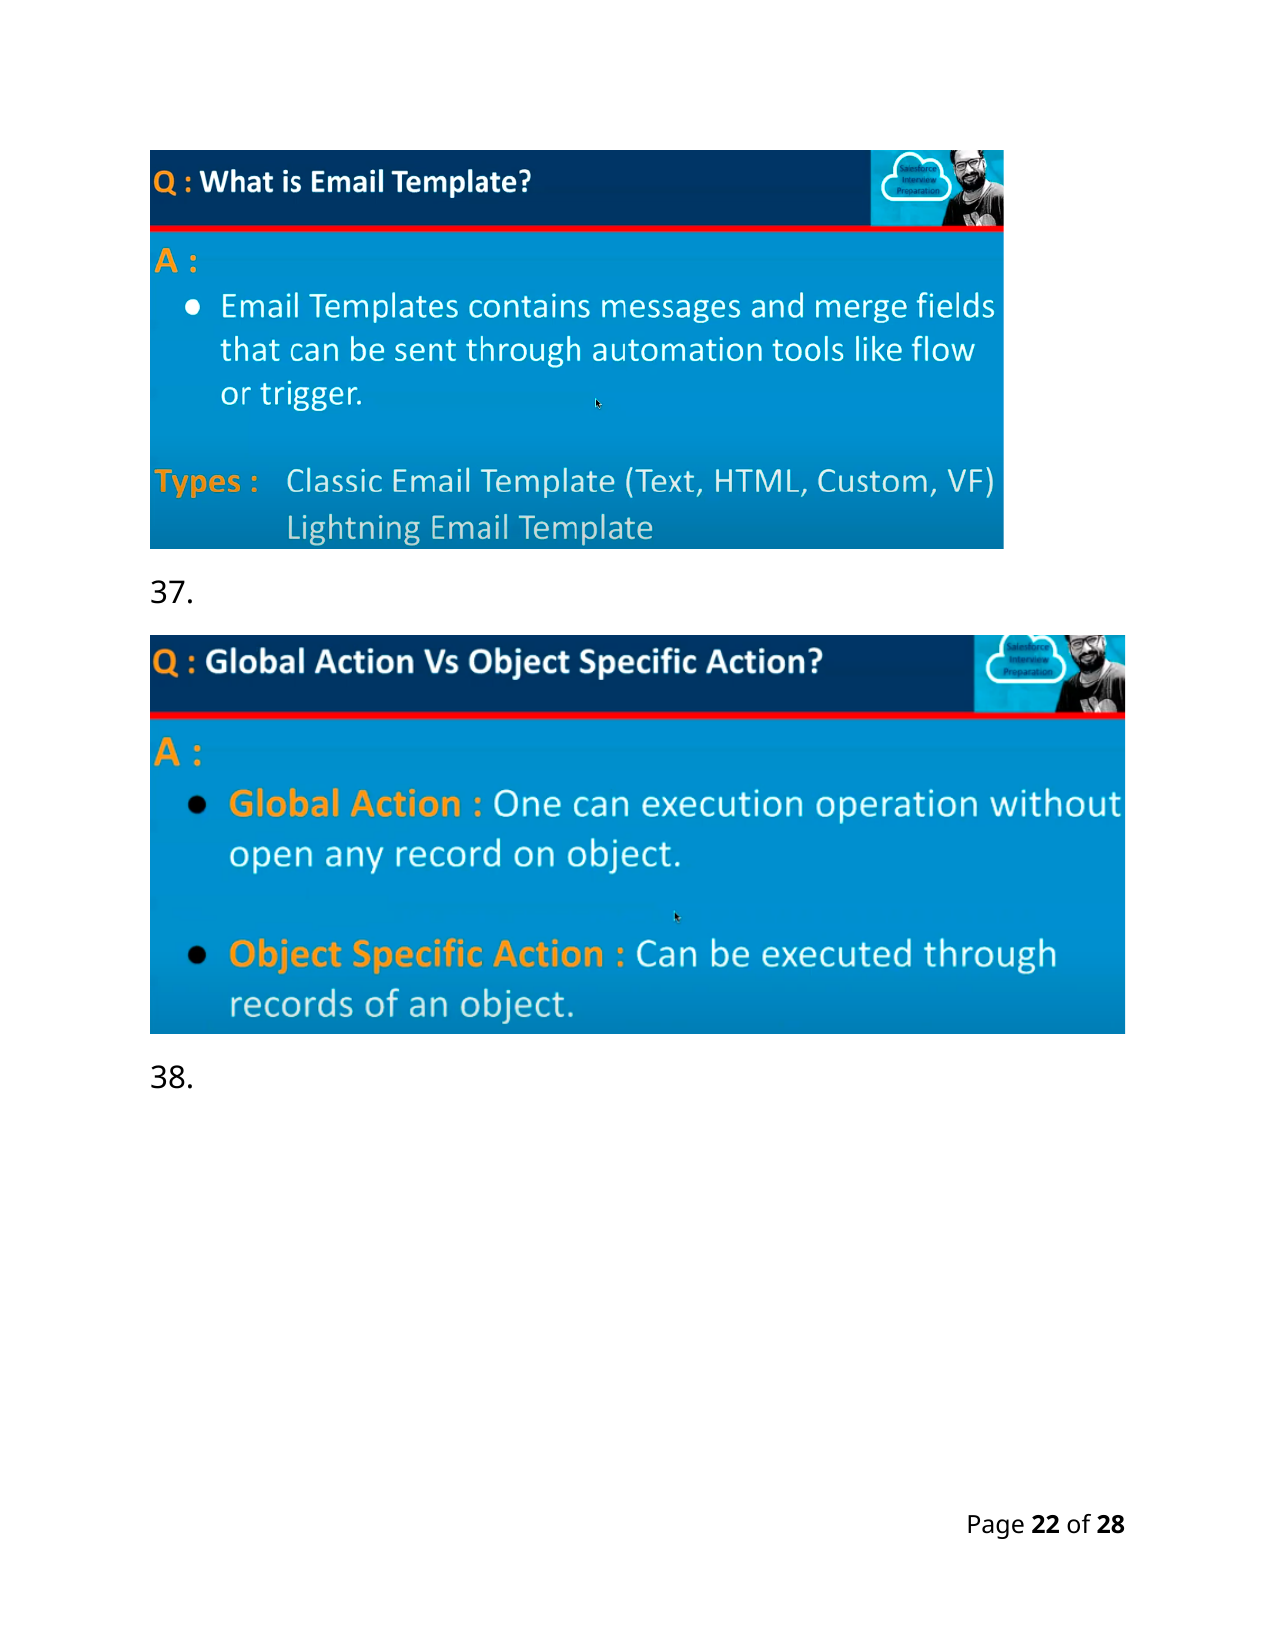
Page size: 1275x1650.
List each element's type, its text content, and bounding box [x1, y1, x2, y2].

picture [172, 475, 188, 498]
picture [194, 759, 200, 766]
picture [757, 470, 762, 491]
picture [275, 847, 290, 866]
picture [627, 471, 631, 495]
picture [1067, 797, 1084, 816]
picture [1046, 789, 1061, 816]
picture [448, 847, 465, 866]
picture [370, 477, 374, 491]
picture [449, 312, 457, 317]
text 38. [150, 1055, 1125, 1098]
picture [805, 348, 811, 360]
picture [660, 947, 674, 966]
picture [955, 345, 971, 360]
picture [677, 310, 684, 317]
picture [737, 469, 752, 491]
picture [643, 797, 659, 816]
picture [511, 301, 518, 316]
picture [879, 301, 888, 310]
picture [356, 344, 365, 360]
picture [189, 947, 205, 962]
picture [904, 477, 908, 491]
picture [446, 477, 451, 491]
picture [482, 470, 496, 491]
picture [374, 947, 392, 974]
picture [536, 997, 549, 1017]
picture [733, 947, 748, 967]
picture [377, 792, 406, 817]
picture [515, 847, 532, 866]
picture [412, 477, 416, 491]
picture [330, 515, 340, 539]
picture [575, 797, 588, 816]
picture [984, 301, 993, 317]
picture [370, 347, 375, 360]
picture [397, 847, 407, 866]
picture [975, 947, 993, 966]
picture [312, 523, 323, 538]
picture [296, 847, 311, 866]
picture [257, 301, 263, 316]
picture [523, 297, 530, 317]
picture [637, 470, 651, 491]
picture [719, 797, 734, 816]
picture [392, 522, 400, 538]
picture [708, 341, 715, 360]
picture [973, 293, 978, 316]
picture [278, 947, 287, 974]
picture [531, 476, 538, 491]
picture [330, 389, 343, 404]
picture [817, 797, 834, 816]
picture [925, 943, 935, 966]
picture [598, 344, 606, 360]
picture [222, 341, 230, 360]
picture [871, 472, 879, 491]
picture [232, 997, 241, 1015]
picture [442, 796, 460, 816]
picture [361, 301, 367, 316]
picture [860, 943, 869, 966]
picture [589, 522, 596, 539]
picture [626, 518, 634, 539]
picture [893, 344, 901, 353]
picture [660, 843, 670, 866]
picture [431, 847, 444, 866]
picture [191, 475, 206, 498]
picture [223, 295, 234, 317]
picture [613, 345, 617, 360]
picture [712, 303, 724, 313]
picture [367, 848, 383, 874]
picture [588, 473, 596, 491]
picture [939, 344, 948, 357]
picture [631, 302, 644, 316]
picture [150, 635, 1125, 720]
picture [988, 469, 992, 496]
picture [327, 847, 341, 866]
picture [254, 847, 270, 873]
picture [568, 847, 586, 866]
picture [154, 737, 179, 766]
picture [468, 341, 476, 360]
picture [894, 939, 910, 966]
picture [663, 797, 676, 815]
picture [986, 635, 1066, 684]
picture [767, 483, 772, 491]
picture [1030, 793, 1040, 816]
picture [291, 947, 309, 967]
picture [817, 301, 832, 317]
picture [520, 516, 534, 539]
picture [265, 997, 278, 1017]
picture [394, 470, 405, 491]
picture [538, 847, 553, 866]
picture [731, 308, 739, 317]
picture [531, 345, 539, 360]
picture [603, 301, 616, 316]
picture [613, 797, 628, 815]
picture [494, 940, 517, 967]
picture [610, 848, 616, 874]
picture [755, 300, 764, 316]
picture [495, 790, 517, 816]
picture [630, 340, 638, 360]
picture [962, 797, 976, 816]
picture [230, 790, 253, 817]
picture [562, 947, 581, 967]
picture [435, 947, 440, 967]
picture [774, 341, 782, 360]
picture [155, 248, 177, 272]
picture [331, 344, 337, 360]
picture [459, 523, 464, 538]
picture [347, 477, 356, 491]
picture [571, 522, 576, 538]
picture [497, 477, 510, 490]
picture [351, 790, 374, 817]
picture [411, 997, 424, 1017]
picture [600, 477, 613, 491]
picture [895, 797, 909, 816]
picture [991, 797, 1017, 816]
picture [685, 473, 693, 491]
picture [322, 477, 328, 491]
picture [776, 301, 783, 316]
picture [360, 522, 373, 538]
picture [470, 301, 479, 317]
picture [313, 399, 326, 408]
picture [933, 346, 939, 360]
picture [366, 997, 384, 1017]
picture [692, 344, 702, 360]
picture [881, 152, 952, 201]
picture [461, 997, 479, 1017]
picture [312, 942, 341, 967]
picture [680, 797, 696, 816]
picture [740, 793, 750, 816]
picture [1110, 793, 1120, 816]
picture [961, 470, 965, 480]
picture [458, 947, 463, 967]
picture [433, 516, 443, 538]
picture [410, 349, 414, 359]
picture [340, 997, 352, 1017]
picture [347, 518, 354, 538]
picture [643, 847, 656, 866]
picture [875, 302, 885, 320]
picture [786, 347, 797, 360]
picture [892, 302, 906, 317]
picture [443, 938, 463, 967]
picture [651, 346, 657, 360]
text 37. [150, 570, 1125, 613]
picture [774, 470, 780, 491]
picture [864, 301, 871, 316]
picture [467, 947, 482, 967]
picture [289, 516, 299, 538]
picture [653, 478, 666, 491]
picture [299, 388, 308, 395]
picture [222, 388, 237, 403]
picture [189, 796, 204, 813]
picture [591, 839, 607, 866]
picture [783, 948, 797, 966]
picture [730, 301, 737, 308]
picture [228, 475, 240, 492]
picture [938, 797, 956, 816]
picture [873, 337, 883, 360]
picture [894, 477, 898, 491]
picture [622, 847, 638, 866]
picture [388, 989, 398, 1016]
picture [374, 301, 379, 321]
picture [662, 345, 666, 360]
picture [431, 997, 447, 1016]
picture [401, 309, 406, 317]
picture [559, 522, 567, 538]
picture [938, 302, 952, 316]
picture [840, 797, 856, 822]
picture [288, 471, 293, 490]
picture [311, 539, 322, 545]
picture [471, 847, 481, 866]
picture [592, 797, 606, 816]
picture [349, 301, 358, 316]
picture [505, 302, 509, 316]
picture [270, 341, 278, 360]
picture [417, 297, 425, 317]
picture [515, 997, 531, 1017]
picture [638, 526, 651, 535]
picture [964, 301, 972, 317]
picture [483, 522, 489, 537]
picture [839, 948, 855, 966]
picture [447, 341, 455, 360]
picture [913, 336, 922, 360]
picture [257, 788, 263, 816]
picture [762, 475, 766, 485]
picture [545, 476, 554, 497]
picture [694, 300, 707, 320]
picture [230, 940, 255, 967]
picture [519, 942, 548, 967]
picture [419, 796, 438, 817]
picture [534, 302, 546, 317]
picture [820, 947, 834, 966]
picture [642, 347, 648, 360]
picture [326, 302, 339, 316]
picture [272, 301, 281, 316]
picture [486, 344, 493, 360]
picture [311, 796, 328, 816]
picture [416, 344, 424, 353]
picture [313, 388, 325, 397]
picture [727, 346, 738, 360]
picture [485, 989, 501, 1017]
picture [733, 344, 742, 359]
picture [971, 470, 981, 491]
picture [763, 947, 779, 967]
picture [524, 797, 539, 816]
picture [799, 293, 803, 316]
picture [246, 301, 254, 316]
picture [940, 939, 956, 966]
picture [681, 302, 689, 316]
picture [430, 302, 442, 316]
picture [155, 469, 172, 491]
picture [318, 989, 335, 1017]
picture [748, 345, 752, 360]
picture [257, 345, 265, 360]
picture [810, 344, 819, 360]
picture [637, 940, 655, 966]
picture [576, 476, 583, 491]
picture [311, 295, 326, 317]
picture [552, 947, 558, 966]
picture [259, 939, 277, 967]
picture [333, 788, 338, 816]
picture [999, 948, 1013, 966]
picture [701, 797, 714, 816]
picture [888, 349, 893, 360]
picture [585, 947, 602, 967]
picture [503, 998, 510, 1023]
picture [305, 997, 315, 1016]
picture [883, 797, 892, 815]
picture [276, 388, 283, 404]
picture [962, 948, 972, 966]
picture [411, 522, 418, 529]
picture [1019, 948, 1035, 974]
picture [681, 947, 696, 966]
picture [717, 470, 731, 491]
picture [846, 302, 859, 315]
picture [615, 522, 621, 538]
picture [416, 947, 431, 967]
picture [267, 796, 286, 816]
picture [283, 997, 300, 1017]
picture [918, 295, 926, 316]
picture [861, 797, 876, 816]
picture [764, 797, 781, 816]
picture [672, 480, 678, 488]
picture [873, 947, 890, 966]
picture [821, 470, 834, 475]
picture [242, 344, 247, 360]
picture [511, 347, 516, 360]
picture [516, 477, 520, 491]
picture [230, 847, 248, 866]
picture [679, 344, 684, 360]
picture [348, 847, 363, 866]
picture [186, 300, 199, 314]
picture [245, 997, 260, 1017]
picture [792, 344, 801, 358]
picture [544, 797, 560, 816]
picture [949, 470, 955, 486]
picture [290, 788, 308, 817]
picture [914, 793, 924, 816]
picture [567, 301, 574, 317]
picture [269, 310, 275, 317]
picture [150, 150, 1004, 232]
picture [535, 523, 544, 539]
picture [406, 525, 419, 544]
picture [522, 476, 529, 491]
picture [770, 302, 774, 316]
picture [800, 947, 816, 966]
picture [262, 384, 270, 404]
picture [610, 531, 616, 539]
picture [353, 940, 370, 967]
picture [395, 947, 413, 967]
picture [484, 839, 500, 866]
picture [955, 481, 961, 491]
picture [310, 344, 318, 360]
picture [549, 344, 562, 364]
picture [410, 797, 415, 816]
picture [404, 301, 412, 316]
picture [712, 939, 728, 966]
picture [910, 476, 918, 491]
picture [554, 993, 563, 1017]
picture [410, 847, 425, 866]
picture [1089, 798, 1105, 816]
picture [435, 344, 442, 359]
picture [1040, 939, 1055, 966]
picture [669, 344, 674, 360]
picture [787, 797, 801, 815]
picture [210, 475, 225, 492]
picture [755, 344, 761, 360]
picture [485, 301, 499, 317]
picture [418, 476, 427, 491]
picture [575, 344, 579, 360]
